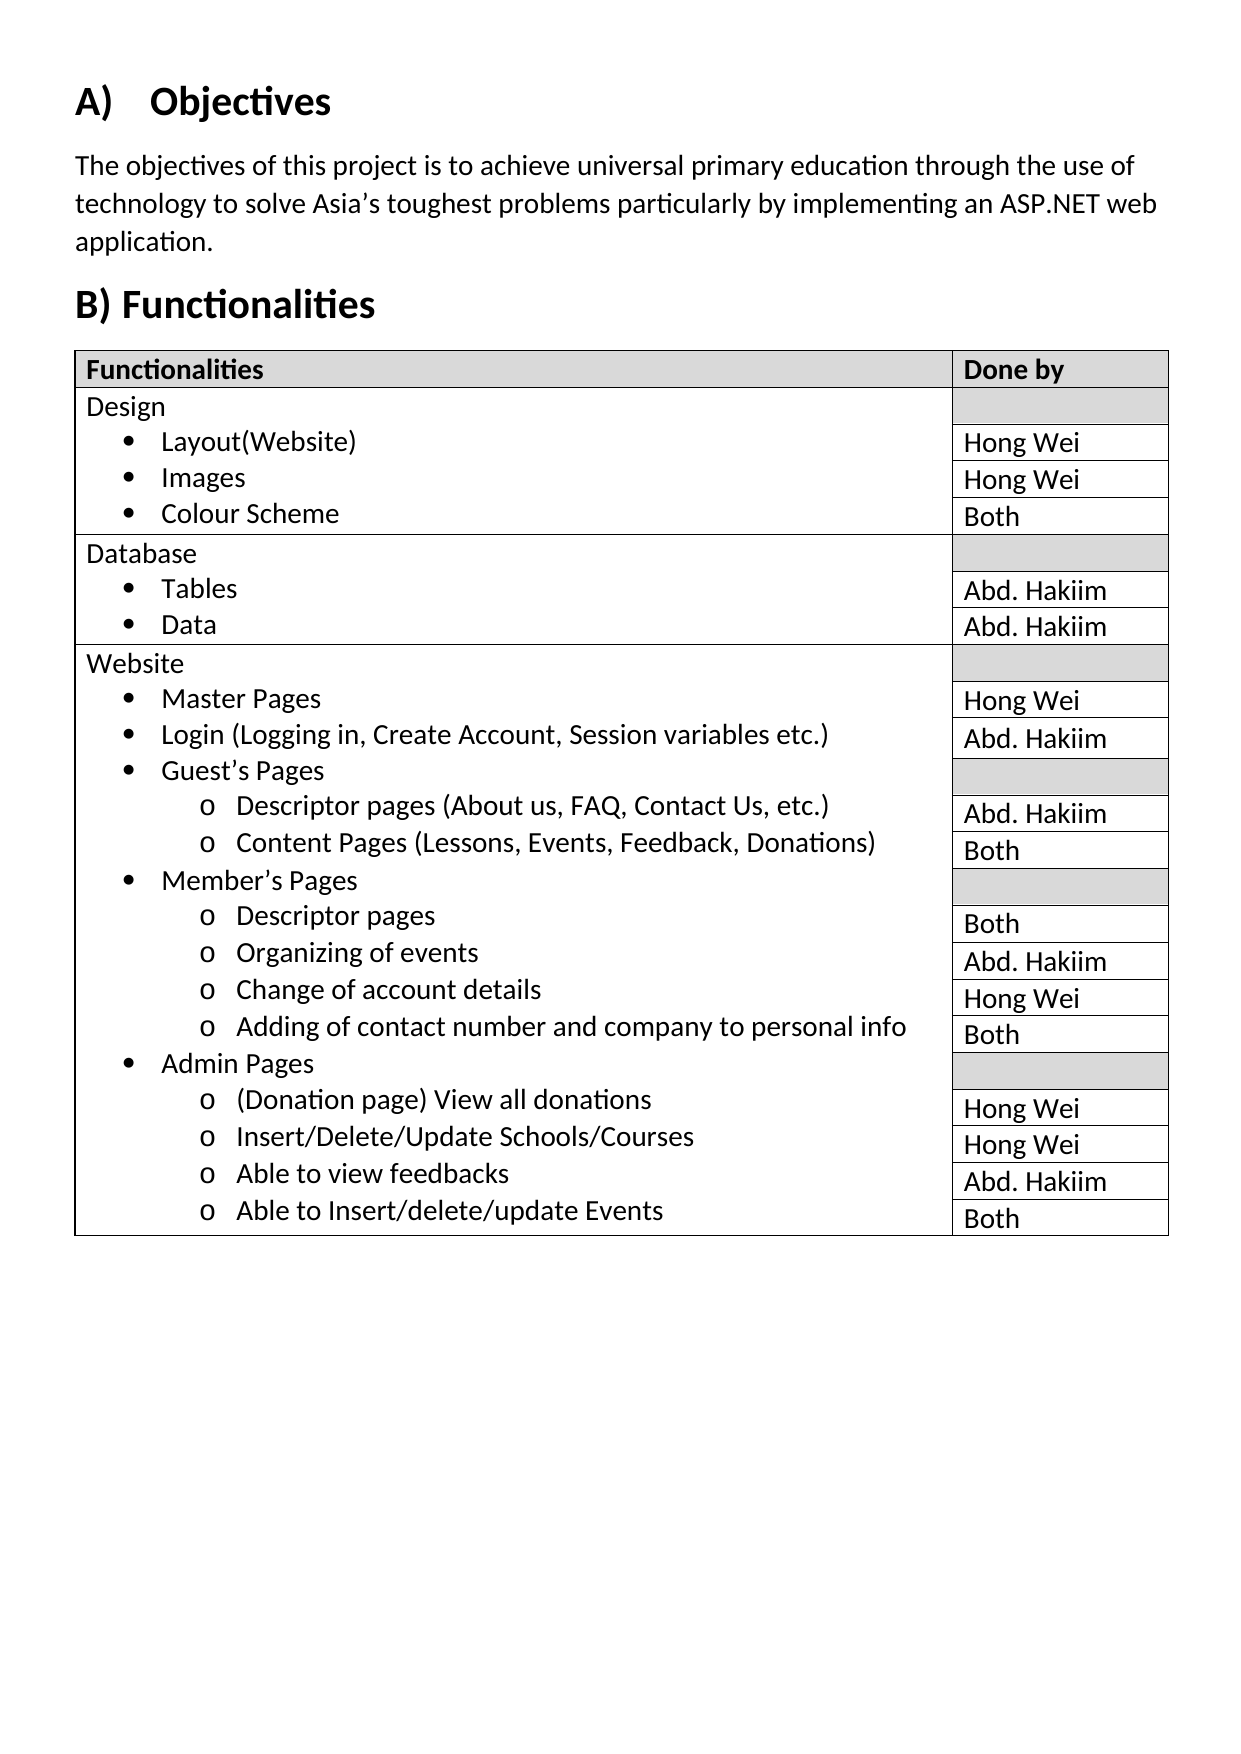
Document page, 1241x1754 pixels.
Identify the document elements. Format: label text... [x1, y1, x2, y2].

table_cell Hong Wei [953, 425, 1168, 460]
table_cell Abd. Hakiim [953, 718, 1168, 758]
table_cell Hong Wei [953, 682, 1168, 717]
table_cell Database Tables Data [76, 535, 952, 644]
table_cell Both [953, 906, 1168, 942]
table_cell Both [953, 832, 1168, 868]
table_cell Abd. Hakiim [953, 796, 1168, 831]
table_cell [953, 759, 1168, 794]
table_cell [953, 388, 1168, 423]
list Functionalities [75, 278, 1165, 329]
table_cell Abd. Hakiim [953, 572, 1168, 607]
table_cell Both [953, 498, 1168, 534]
table_cell Hong Wei [953, 1090, 1168, 1125]
table_cell Abd. Hakiim [953, 1163, 1168, 1199]
table_cell [953, 869, 1168, 904]
list Objectives [75, 75, 1165, 126]
table_cell [953, 1053, 1168, 1089]
table_cell Abd. Hakiim [953, 608, 1168, 644]
table_header Done by [953, 351, 1168, 387]
table_cell [953, 535, 1168, 571]
table_cell Hong Wei [953, 461, 1168, 497]
table_cell Hong Wei [953, 1126, 1168, 1162]
table_cell [953, 645, 1168, 681]
table_cell Website Master Pages Login (Logging in, Create Account, Session variables etc.) Guest’s Pages Descriptor pages (About us, FAQ, Contact Us, etc.) Content Pages (Lessons, Events, Feedback, Donations) Member’s Pages Descriptor pages Organizing of events Change of account details Adding of contact number and company to personal info Admin Pages (Donation page) View all donations Insert/Delete/Update Schools/Courses Able to view feedbacks Able to Insert/delete/update Events [76, 645, 952, 1235]
table_cell Abd. Hakiim [953, 943, 1168, 979]
text The objectives of this project is to achieve universal primary education through the use of technology to solve Asia’s toughest problems particularly by implementing an ASP.NET web application. [75, 147, 1165, 259]
table_cell Both [953, 1016, 1168, 1052]
table_cell Hong Wei [953, 980, 1168, 1015]
table_cell Design Layout(Website) Images Colour Scheme [76, 388, 952, 534]
table_header Functionalities [76, 351, 952, 387]
table_cell Both [953, 1200, 1168, 1235]
